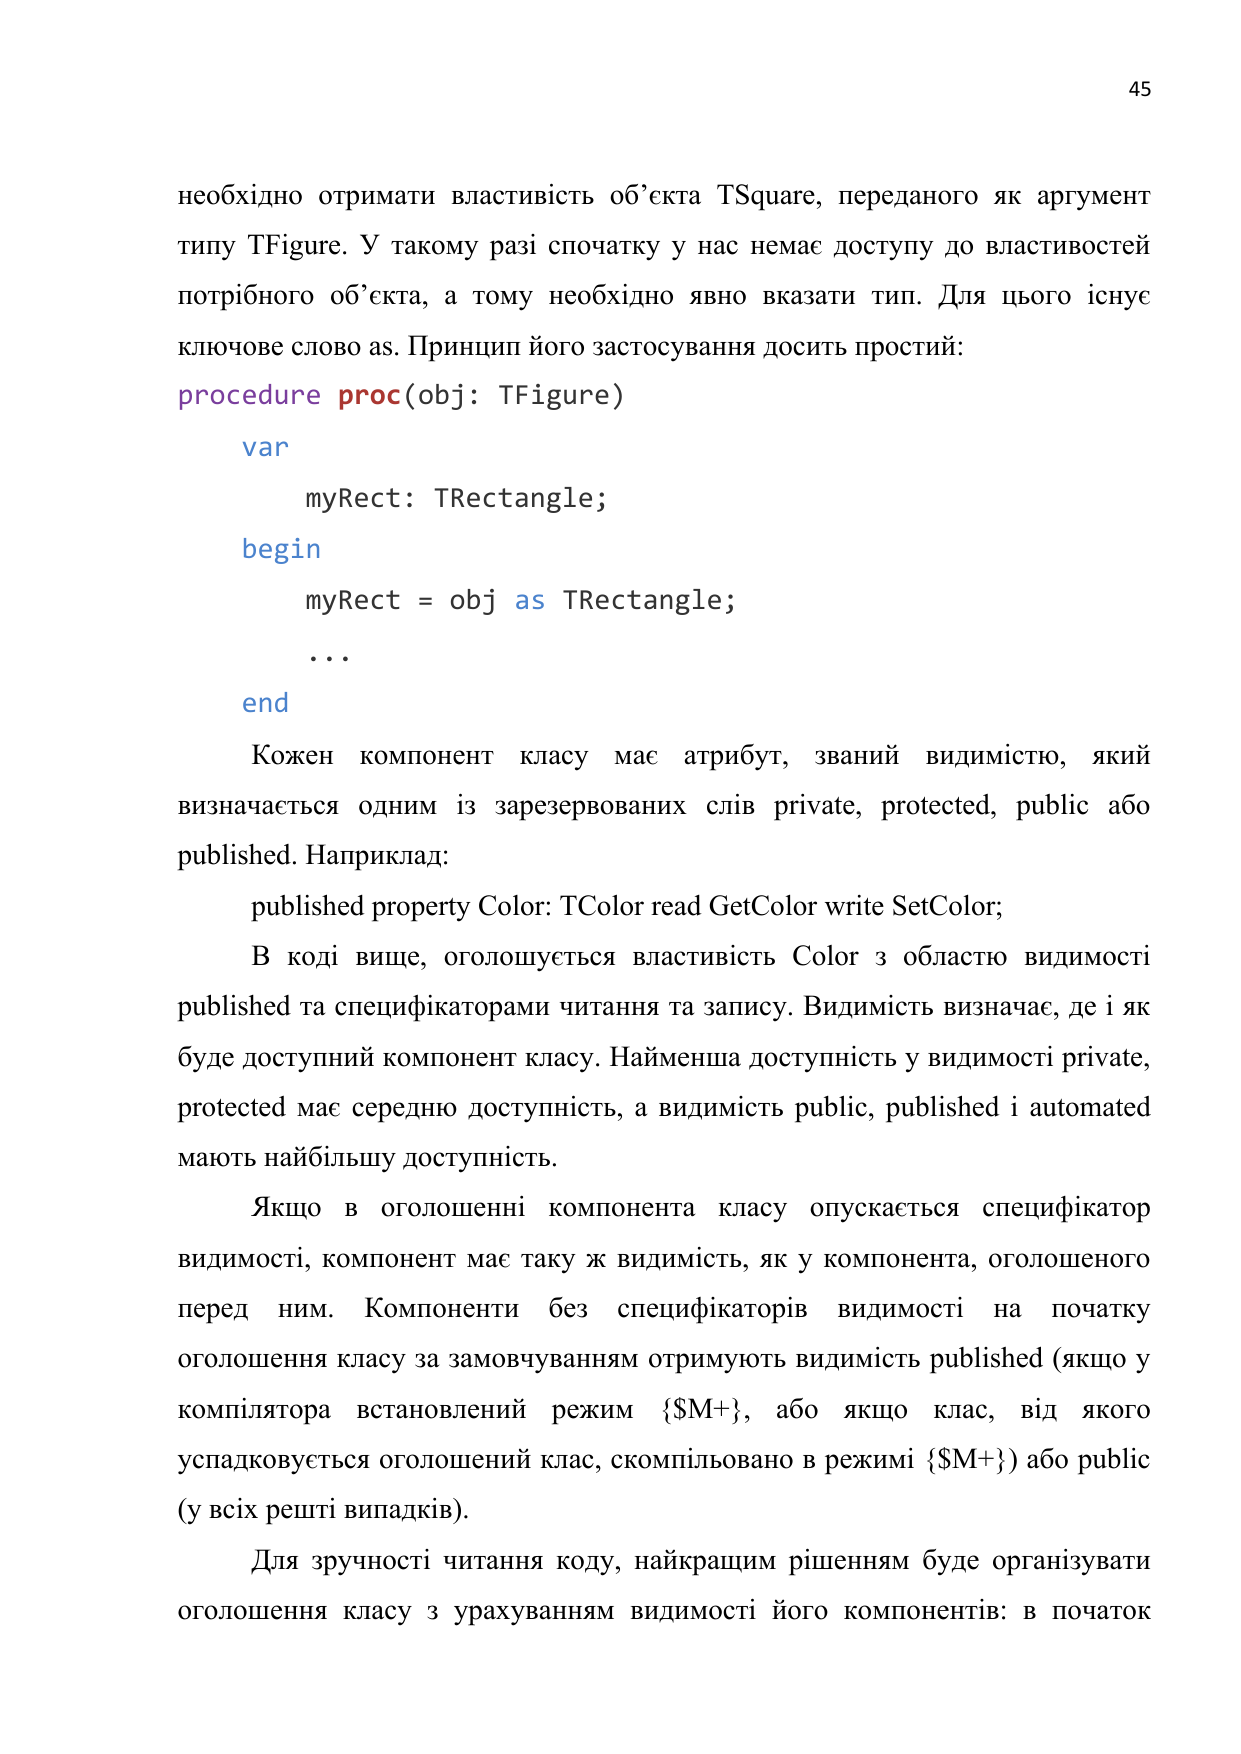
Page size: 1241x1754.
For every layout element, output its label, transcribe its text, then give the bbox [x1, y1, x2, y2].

text begin [177, 532, 1152, 566]
text Кожен компонент класу має атрибут, званий видимістю, який визначається одним із зарезервованих слів private, protected, public або published. Наприклад: [177, 737, 1152, 871]
text Якщо в оголошенні компонента класу опускається специфікатор видимості, компонент має таку ж видимість, як у компонента, оголошеного перед ним. Компоненти без специфікаторів видимості на початку оголошення класу за замовчуванням отримують видимість published (якщо у компілятора встановлений режим {$M+}, або якщо клас, від якого успадковується оголошений клас, скомпільовано в режимі {$M+}) або public (у всіх решті випадків). [177, 1189, 1152, 1525]
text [177, 1542, 1152, 1626]
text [177, 177, 1152, 361]
text end [177, 686, 1152, 720]
text ... [177, 634, 1152, 668]
text myRect: TRectangle; [177, 481, 1152, 515]
text var [177, 429, 1152, 463]
text procedure proc(obj: TFigure) [177, 378, 1152, 412]
text В коді вище, оголошується властивість Color з областю видимості published та специфікаторами читання та запису. Видимість визначає, де і як буде доступний компонент класу. Найменша доступність у видимості private, protected має середню доступність, а видимість public, published і automated мають найбільшу доступність. [177, 938, 1152, 1173]
text published property Color: TColor read GetColor write SetColor; [177, 888, 1152, 921]
text myRect = obj as TRectangle; [177, 583, 1152, 617]
